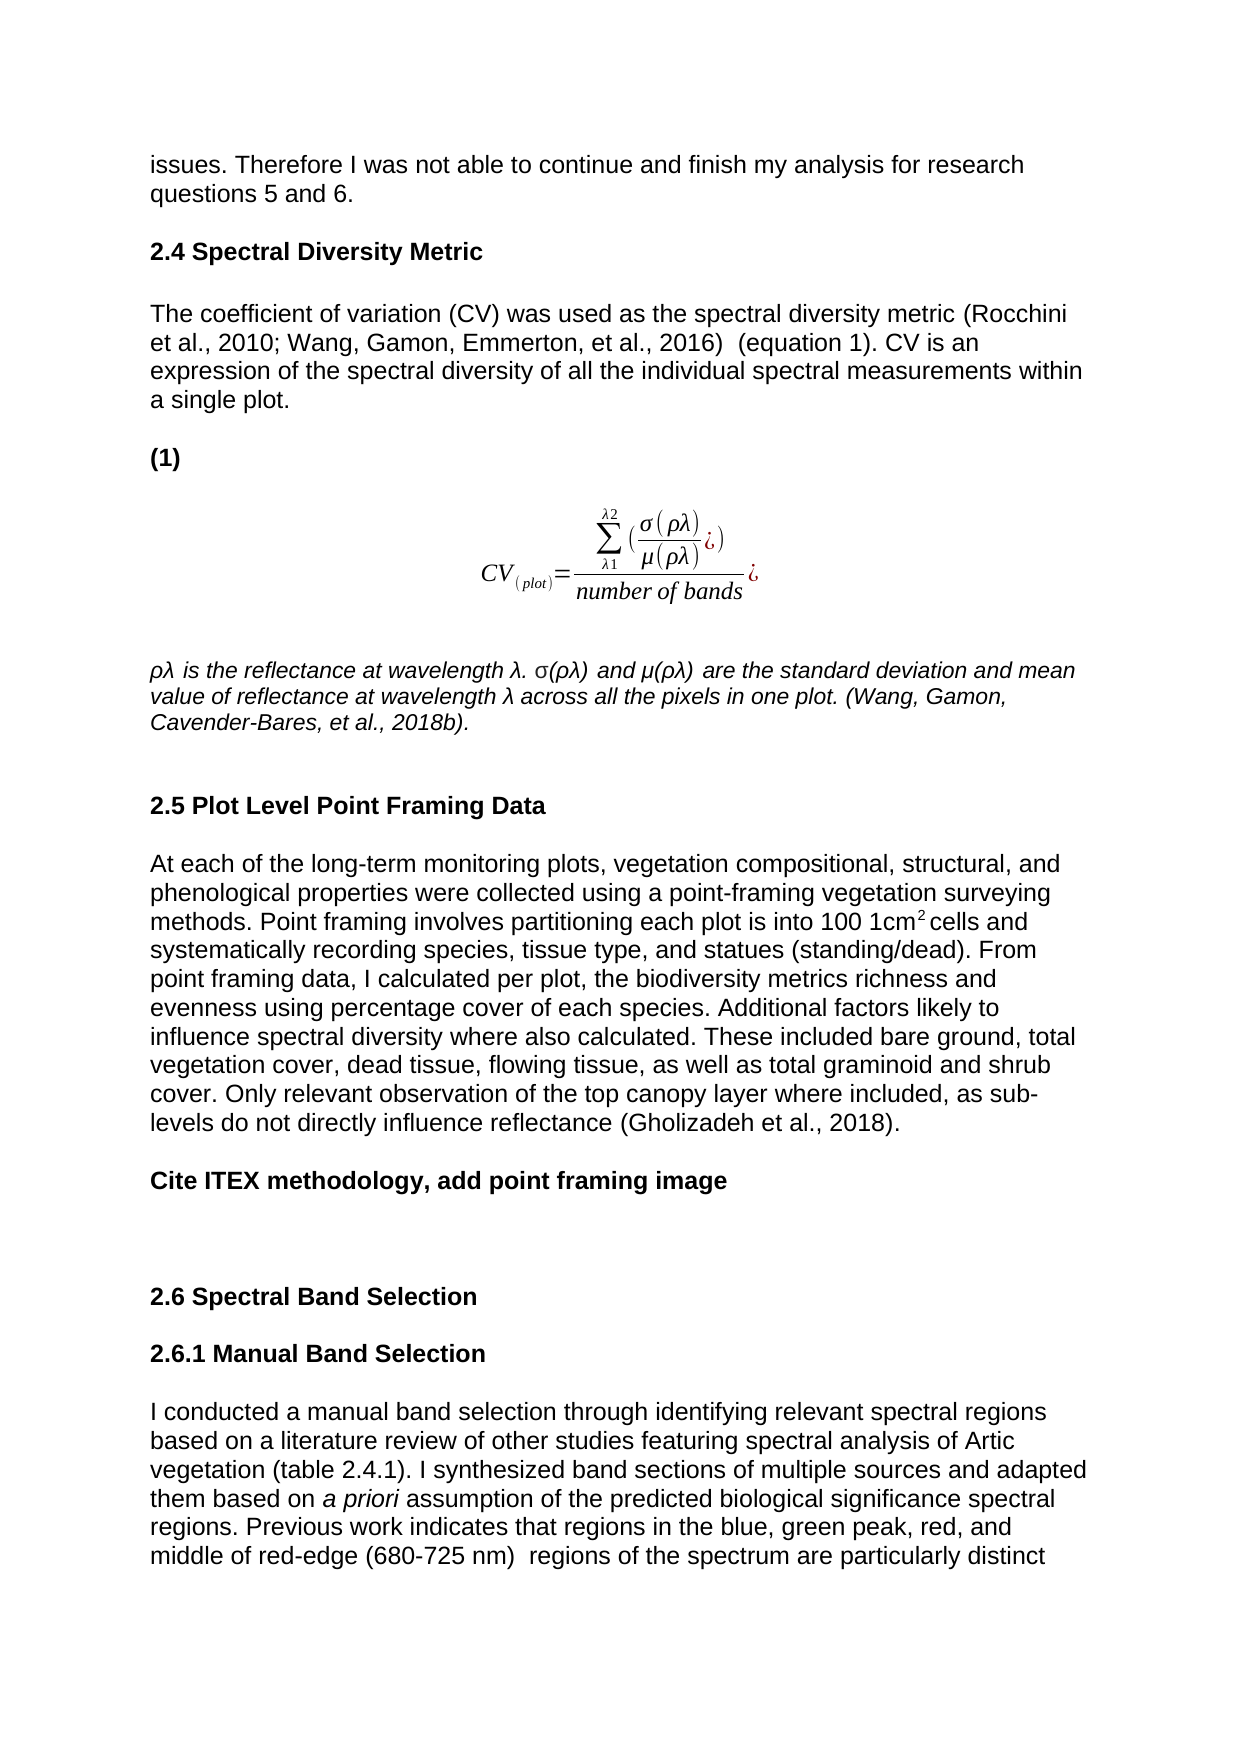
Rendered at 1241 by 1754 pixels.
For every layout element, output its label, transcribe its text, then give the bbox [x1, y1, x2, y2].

text 2.4 Spectral Diversity Metric [150, 237, 1090, 265]
text At each of the long-term monitoring plots, vegetation compositional, structural, and phenological properties were collected using a point-framing vegetation surveying methods. Point framing involves partitioning each plot is into 100 1cm2 cells and systematically recording species, tissue type, and statues (standing/dead). From point framing data, I calculated per plot, the biodiversity metrics richness and evenness using percentage cover of each species. Additional factors likely to influence spectral diversity where also calculated. These included bare ground, total vegetation cover, dead tissue, flowing tissue, as well as total graminoid and shrub cover. Only relevant observation of the top canopy layer where included, as sub-levels do not directly influence reflectance (Gholizadeh et al., 2018). [150, 849, 1090, 1137]
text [150, 1397, 1090, 1570]
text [150, 150, 1090, 207]
text 2.5 Plot Level Point Framing Data [150, 791, 1090, 820]
text The coefficient of variation (CV) was used as the spectral diversity metric (Rocchini et al., 2010; Wang, Gamon, Emmerton, et al., 2016) (equation 1). CV is an expression of the spectral diversity of all the individual spectral measurements within a single plot. [150, 299, 1090, 414]
text 2.6 Spectral Band Selection [150, 1282, 1090, 1310]
text 2.6.1 Manual Band Selection [150, 1339, 1090, 1368]
text ρλ is the reflectance at wavelength λ. σ(ρλ) and μ(ρλ) are the standard deviation and mean value of reflectance at wavelength λ across all the pixels in one plot. (Wang, Gamon, Cavender-Bares, et al., 2018b). [150, 657, 1090, 736]
text (1) [150, 443, 1090, 472]
text Cite ITEX methodology, add point framing image [150, 1166, 1090, 1194]
